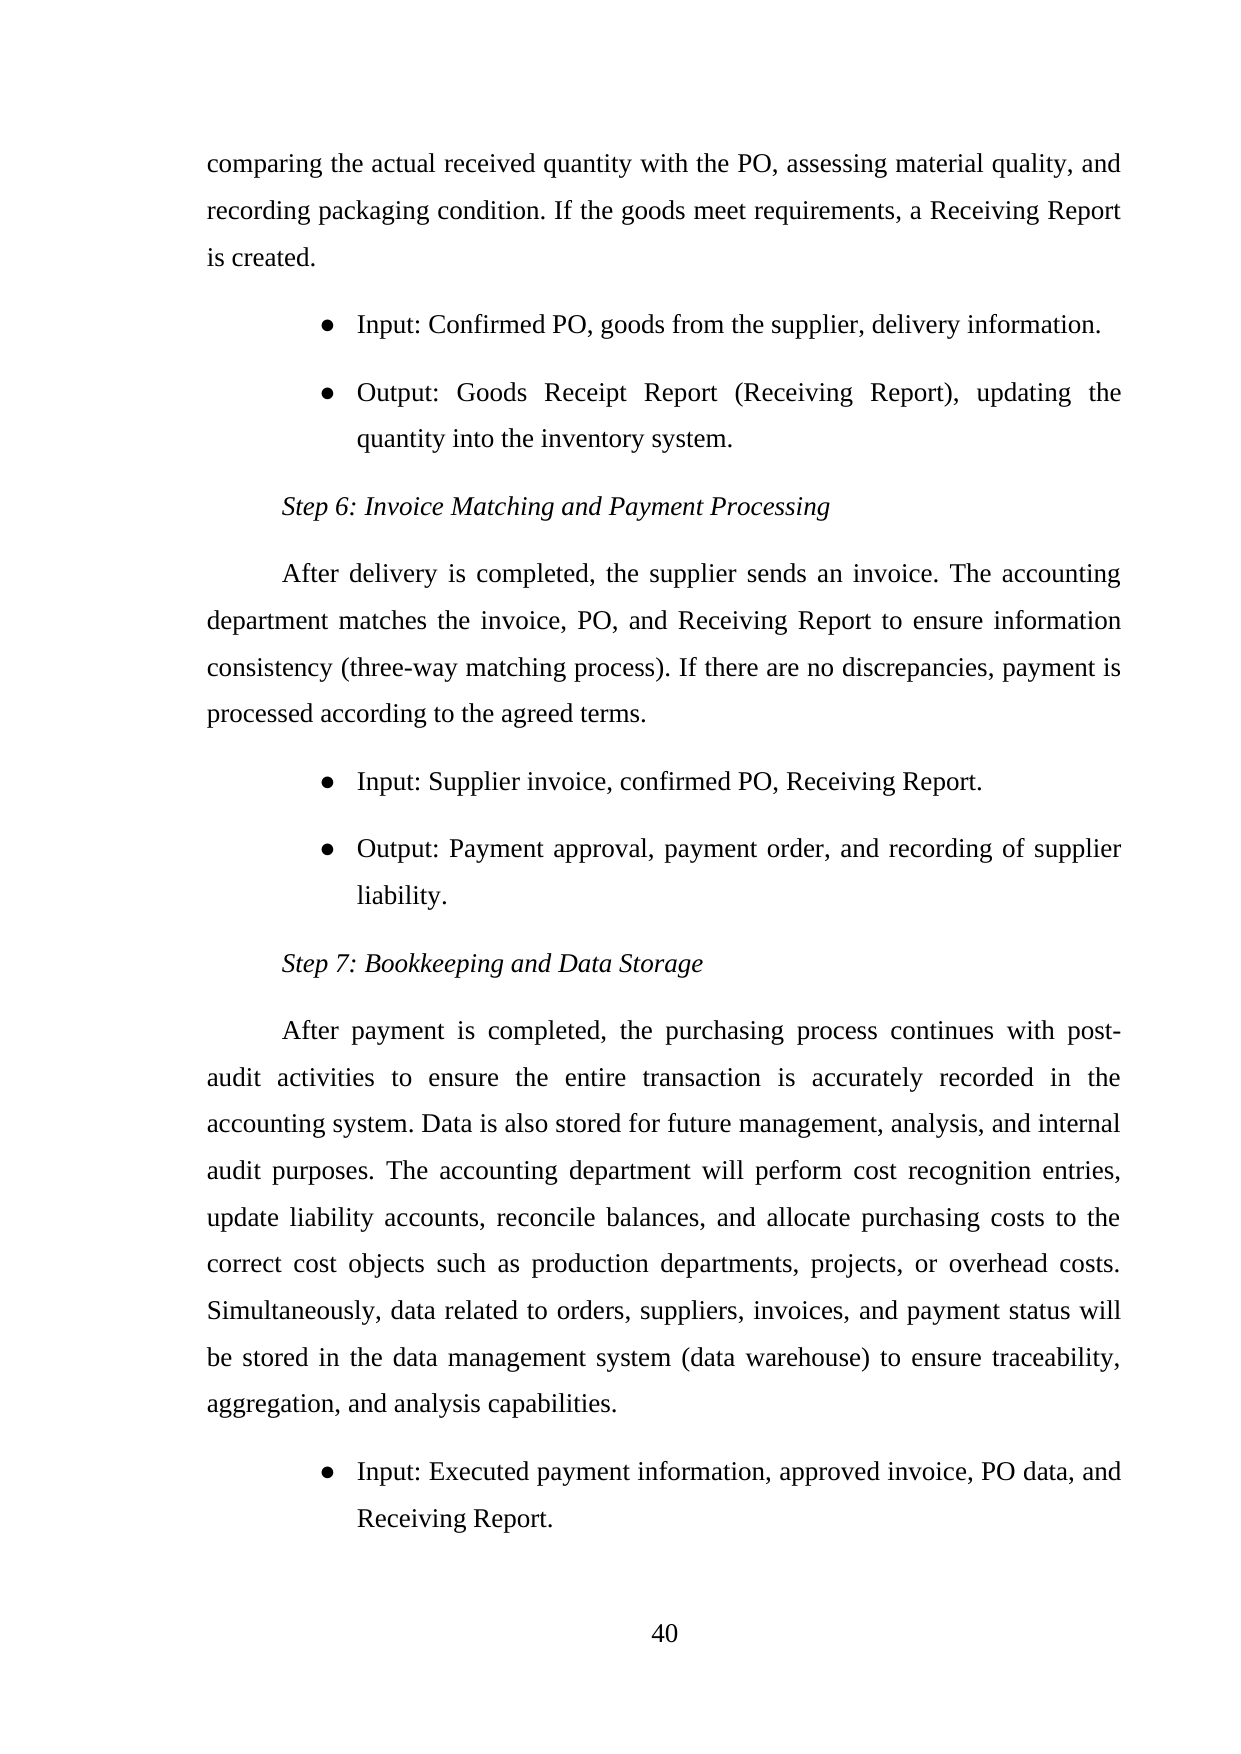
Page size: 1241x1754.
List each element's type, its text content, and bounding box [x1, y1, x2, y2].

list Input: Executed payment information, approved invoice, PO data, and Receiving Report. [319, 1455, 1122, 1533]
text Step 6: Invoice Matching and Payment Processing [207, 490, 1122, 521]
list Output: Goods Receipt Report (Receiving Report), updating the quantity into the inventory system. [319, 376, 1122, 454]
text After delivery is completed, the supplier sends an invoice. The accounting department matches the invoice, PO, and Receiving Report to ensure information consistency (three-way matching process). If there are no discrepancies, payment is processed according to the agreed terms. [207, 558, 1122, 729]
list Input: Confirmed PO, goods from the supplier, delivery information. [319, 308, 1122, 339]
text Step 7: Bookkeeping and Data Storage [207, 947, 1122, 978]
list Output: Payment approval, payment order, and recording of supplier liability. [319, 833, 1122, 910]
list Input: Supplier invoice, confirmed PO, Receiving Report. [319, 765, 1122, 796]
text After payment is completed, the purchasing process continues with post-audit activities to ensure the entire transaction is accurately recorded in the accounting system. Data is also stored for future management, analysis, and internal audit purposes. The accounting department will perform cost recognition entries, update liability accounts, reconcile balances, and allocate purchasing costs to the correct cost objects such as production departments, projects, or overhead costs. Simultaneously, data related to orders, suppliers, invoices, and payment status will be stored in the data management system (data warehouse) to ensure traceability, aggregation, and analysis capabilities. [207, 1014, 1122, 1419]
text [207, 148, 1122, 272]
